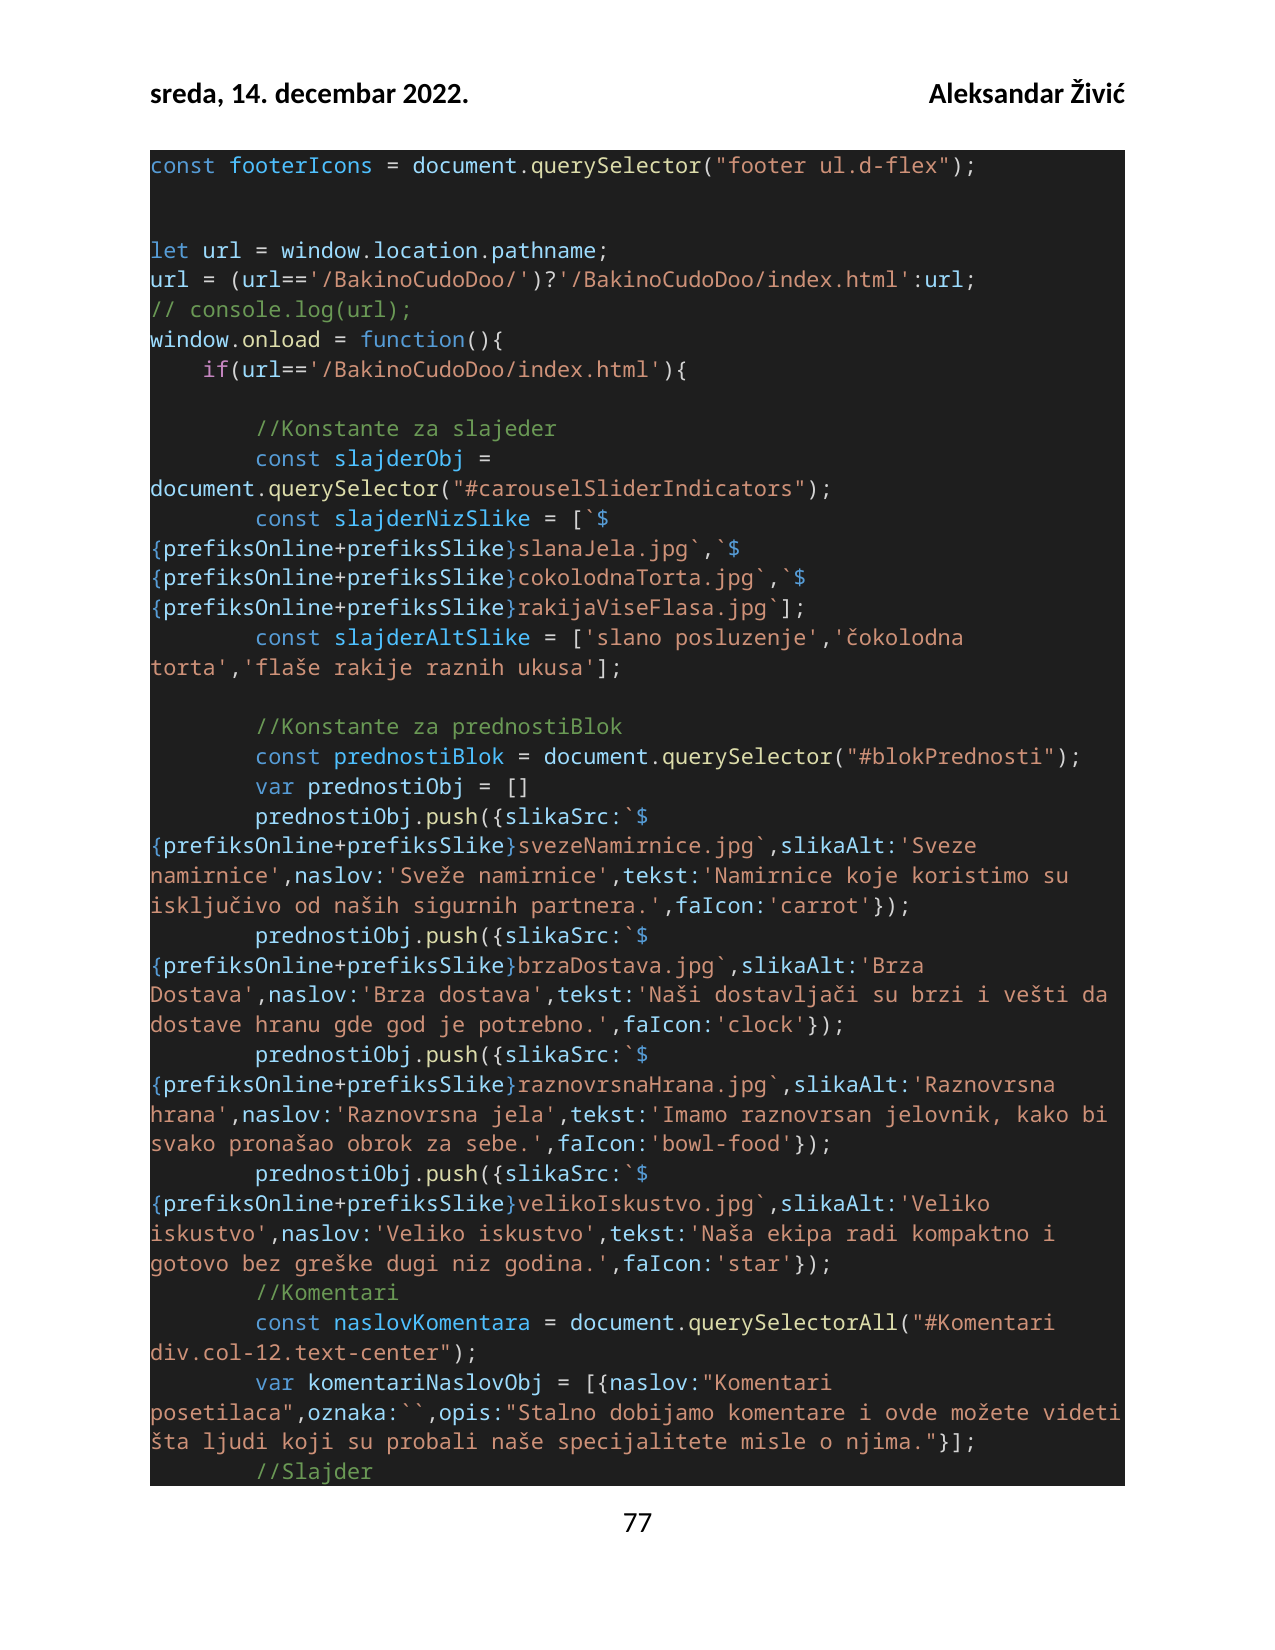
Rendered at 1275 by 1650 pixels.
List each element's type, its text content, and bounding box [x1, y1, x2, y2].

text const prednostiBlok = document.querySelector("#blokPrednosti"); [150, 741, 1125, 771]
text prednostiObj.push({slikaSrc:`${prefiksOnline+prefiksSlike}brzaDostava.jpg`,slikaAlt:'Brza Dostava',naslov:'Brza dostava',tekst:'Naši dostavljači su brzi i vešti da dostave hranu gde god je potrebno.',faIcon:'clock'}); [150, 920, 1125, 1039]
text let url = window.location.pathname; [150, 234, 1125, 264]
text url = (url=='/BakinoCudoDoo/')?'/BakinoCudoDoo/index.html':url; [150, 264, 1125, 294]
text prednostiObj.push({slikaSrc:`${prefiksOnline+prefiksSlike}velikoIskustvo.jpg`,slikaAlt:'Veliko iskustvo',naslov:'Veliko iskustvo',tekst:'Naša ekipa radi kompaktno i gotovo bez greške dugi niz godina.',faIcon:'star'}); [150, 1158, 1125, 1277]
text if(url=='/BakinoCudoDoo/index.html'){ [150, 354, 1125, 383]
text window.onload = function(){ [150, 324, 1125, 354]
text const naslovKomentara = document.querySelectorAll("#Komentari div.col-12.text-center"); [150, 1307, 1125, 1367]
text const footerIcons = document.querySelector("footer ul.d-flex"); [150, 150, 1125, 180]
text //Komentari [150, 1277, 1125, 1307]
text var prednostiObj = [] [150, 771, 1125, 801]
text const slajderObj = document.querySelector("#carouselSliderIndicators"); [150, 443, 1125, 503]
text //Konstante za slajeder [150, 413, 1125, 443]
text const slajderNizSlike = [`${prefiksOnline+prefiksSlike}slanaJela.jpg`,`${prefiksOnline+prefiksSlike}cokolodnaTorta.jpg`,`${prefiksOnline+prefiksSlike}rakijaViseFlasa.jpg`]; [150, 503, 1125, 622]
text prednostiObj.push({slikaSrc:`${prefiksOnline+prefiksSlike}raznovrsnaHrana.jpg`,slikaAlt:'Raznovrsna hrana',naslov:'Raznovrsna jela',tekst:'Imamo raznovrsan jelovnik, kako bi svako pronašao obrok za sebe.',faIcon:'bowl-food'}); [150, 1039, 1125, 1158]
text prednostiObj.push({slikaSrc:`${prefiksOnline+prefiksSlike}svezeNamirnice.jpg`,slikaAlt:'Sveze namirnice',naslov:'Sveže namirnice',tekst:'Namirnice koje koristimo su isključivo od naših sigurnih partnera.',faIcon:'carrot'}); [150, 801, 1125, 920]
text const slajderAltSlike = ['slano posluzenje','čokolodna torta','flaše rakije raznih ukusa']; [150, 622, 1125, 681]
text //Konstante za prednostiBlok [150, 711, 1125, 741]
text var komentariNaslovObj = [{naslov:"Komentari posetilaca",oznaka:``,opis:"Stalno dobijamo komentare i ovde možete videti šta ljudi koji su probali naše specijalitete misle o njima."}]; [150, 1367, 1125, 1456]
text // console.log(url); [150, 294, 1125, 324]
text //Slajder [150, 1456, 1125, 1486]
